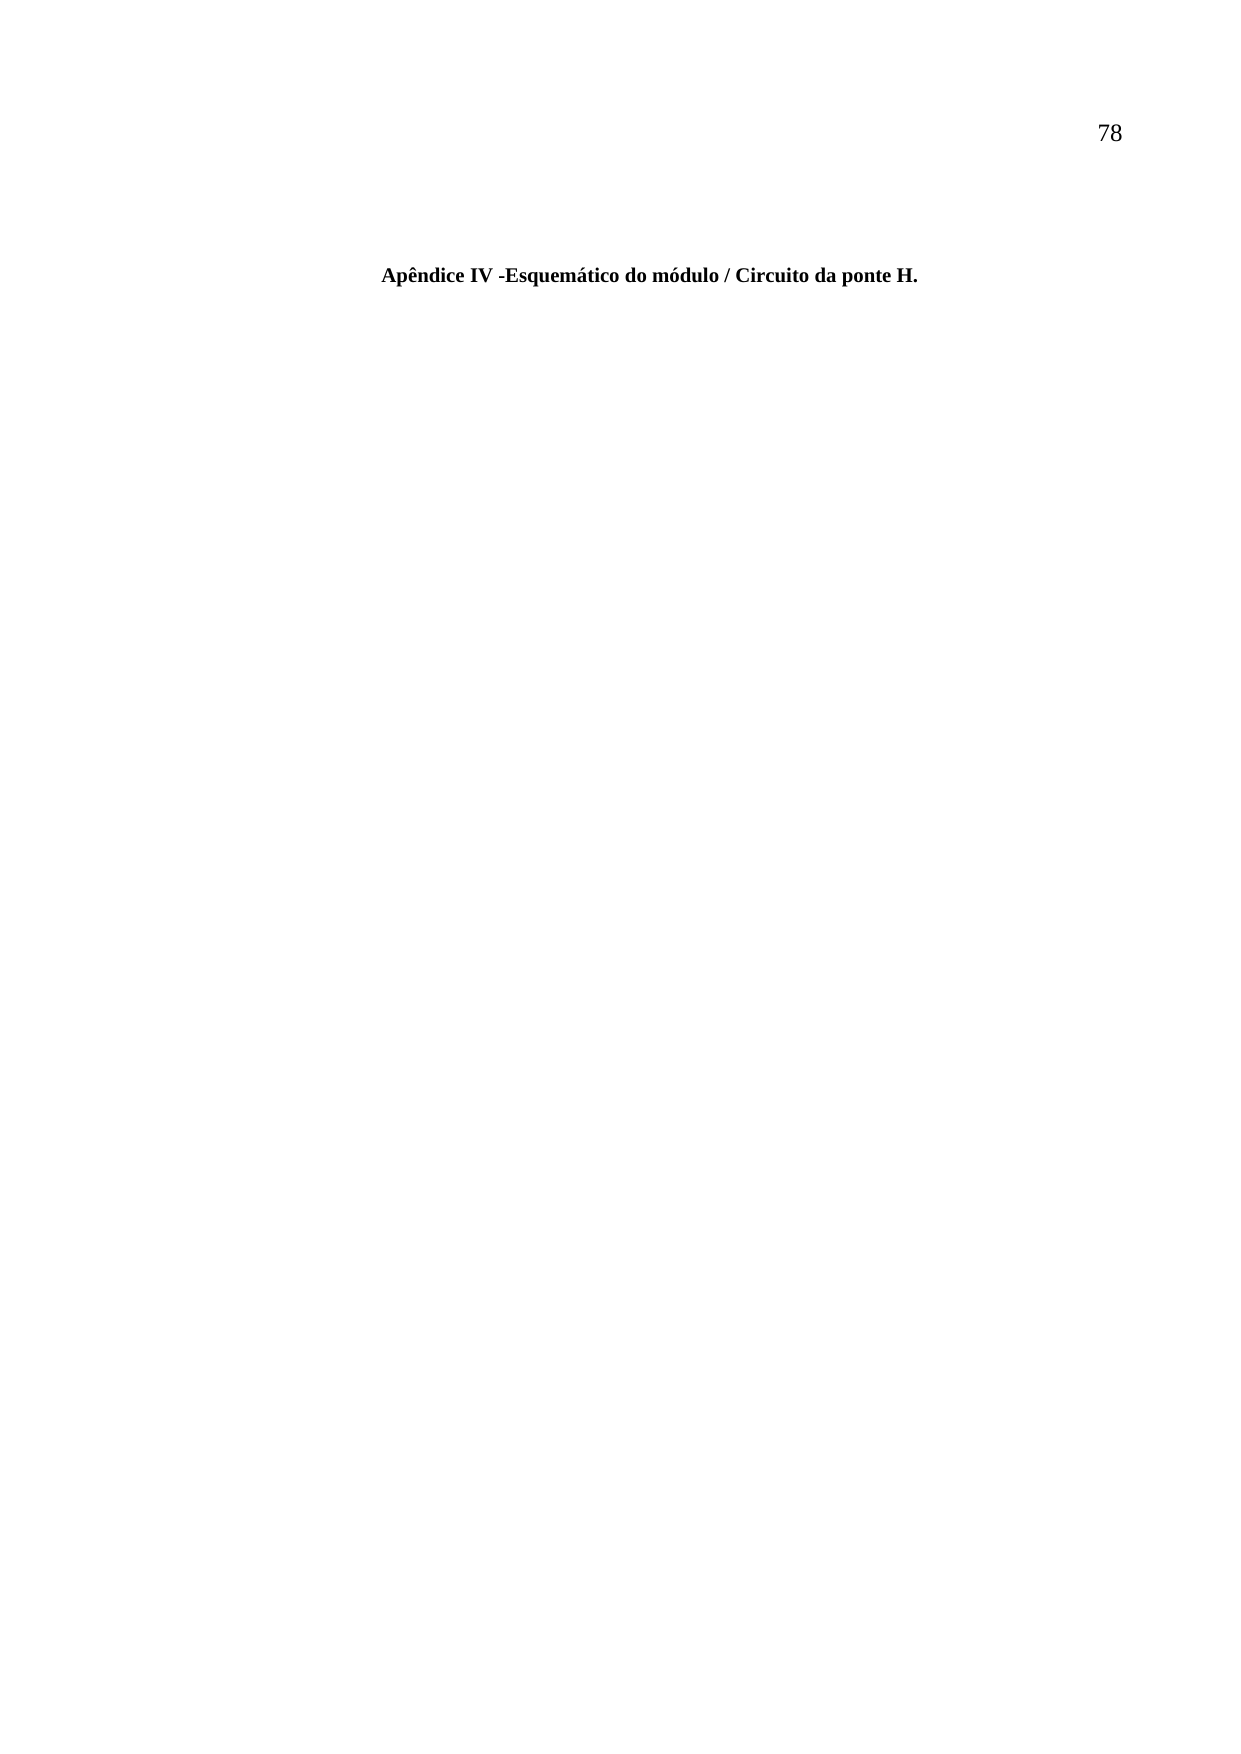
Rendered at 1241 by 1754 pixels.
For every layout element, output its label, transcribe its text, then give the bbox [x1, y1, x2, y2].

text Apêndice IV -Esquemático do módulo / Circuito da ponte H. [177, 263, 1122, 287]
